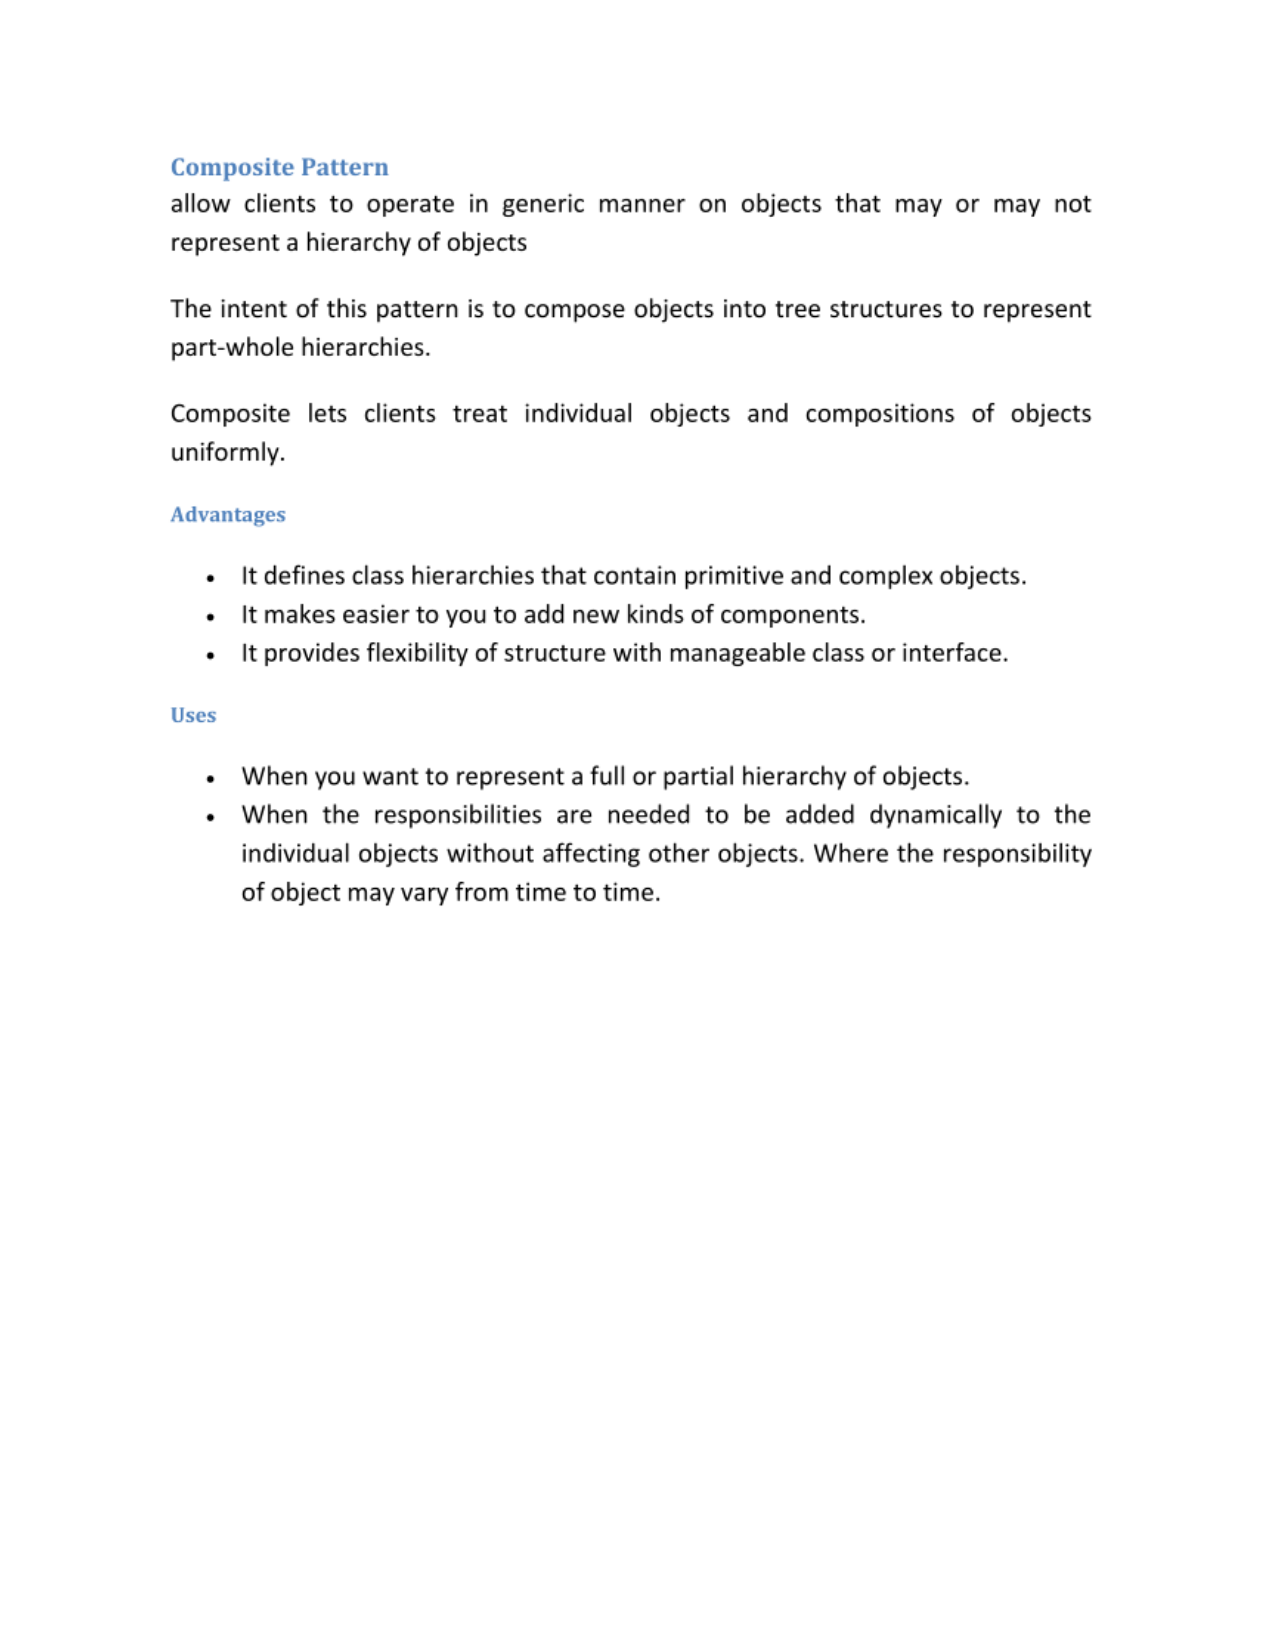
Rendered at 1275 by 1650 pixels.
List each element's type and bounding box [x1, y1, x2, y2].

picture [150, 150, 1125, 953]
